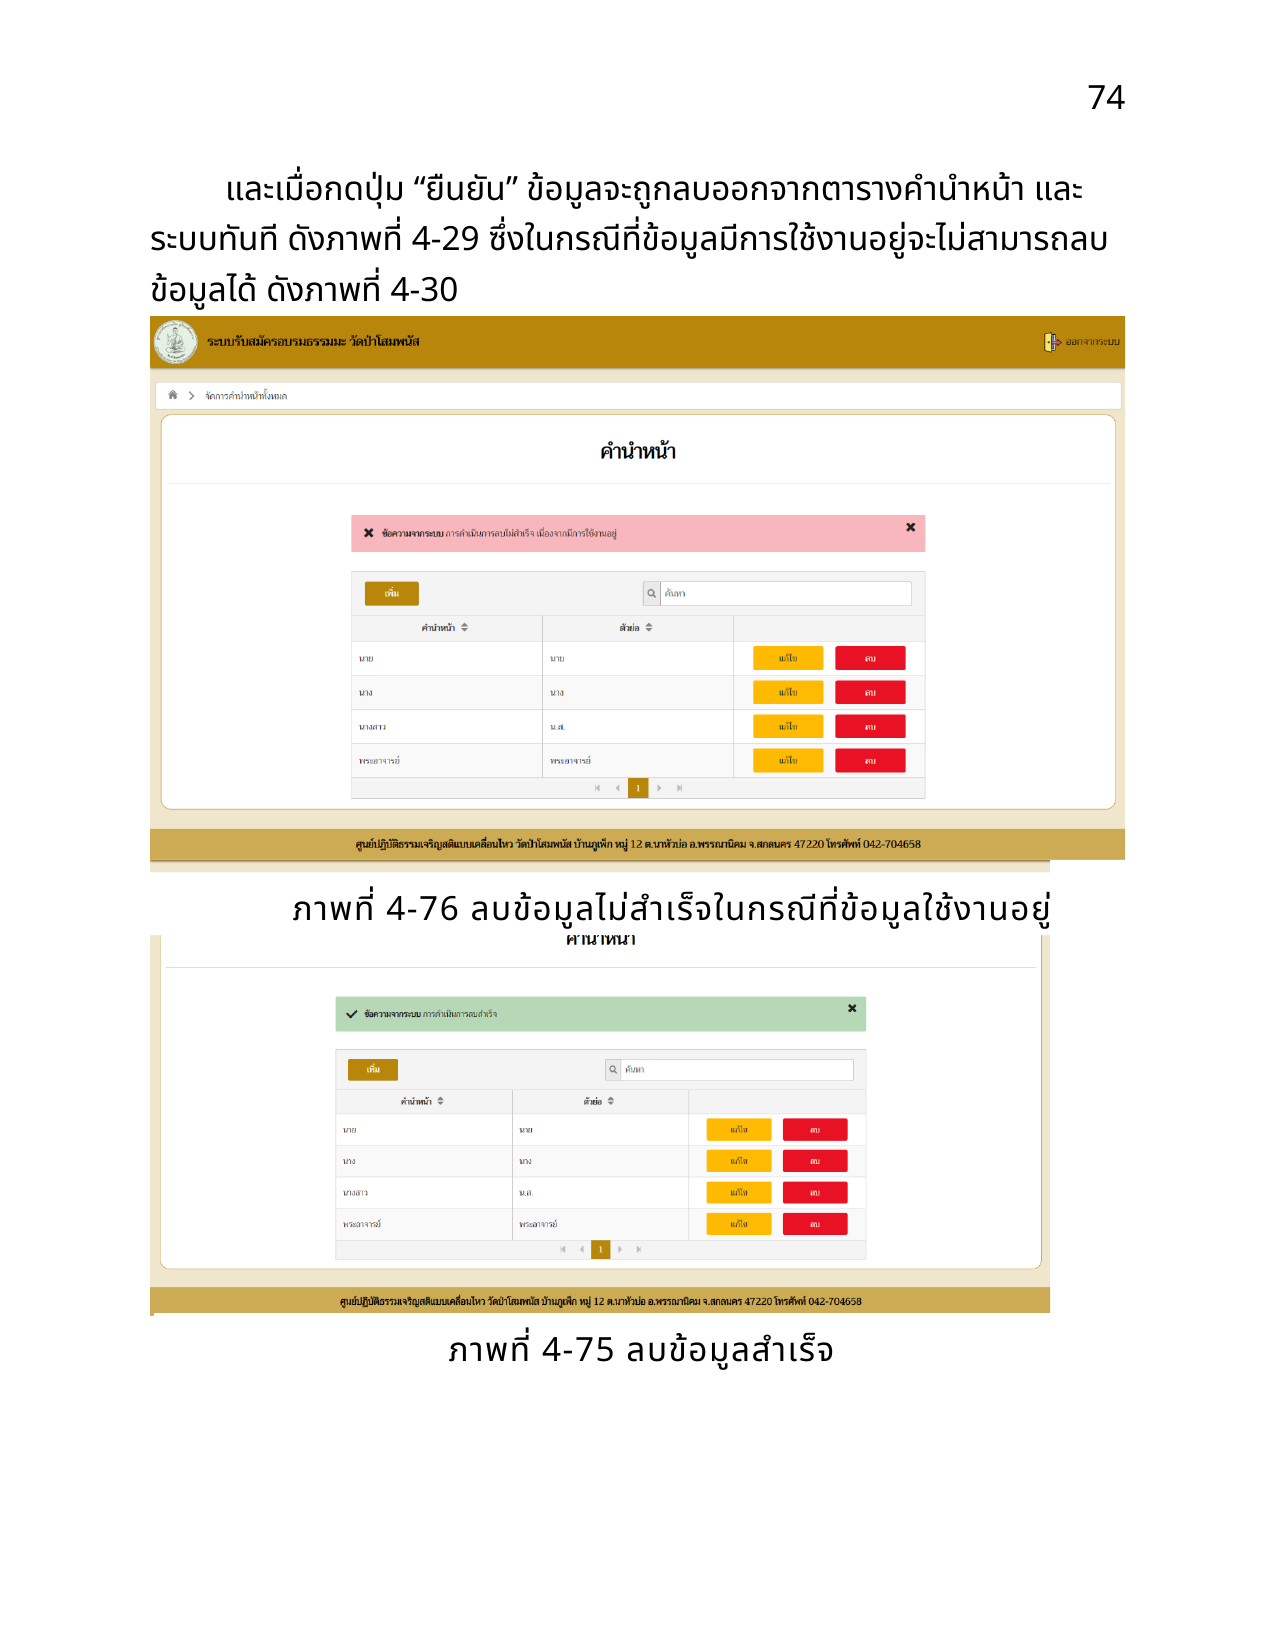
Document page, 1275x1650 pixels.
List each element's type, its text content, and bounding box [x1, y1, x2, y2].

text และเมื่อกดปุ่ม “ยืนยัน” ข้อมูลจะถูกลบออกจากตารางคำนำหน้า และระบบทันที ดังภาพที่ 4-29 ซึ่งในกรณีที่ข้อมูลมีการใช้งานอยู่จะไม่สามารถลบข้อมูลได้ ดังภาพที่ 4-30 [150, 164, 1125, 316]
picture [150, 316, 1125, 872]
picture [150, 936, 1050, 1316]
